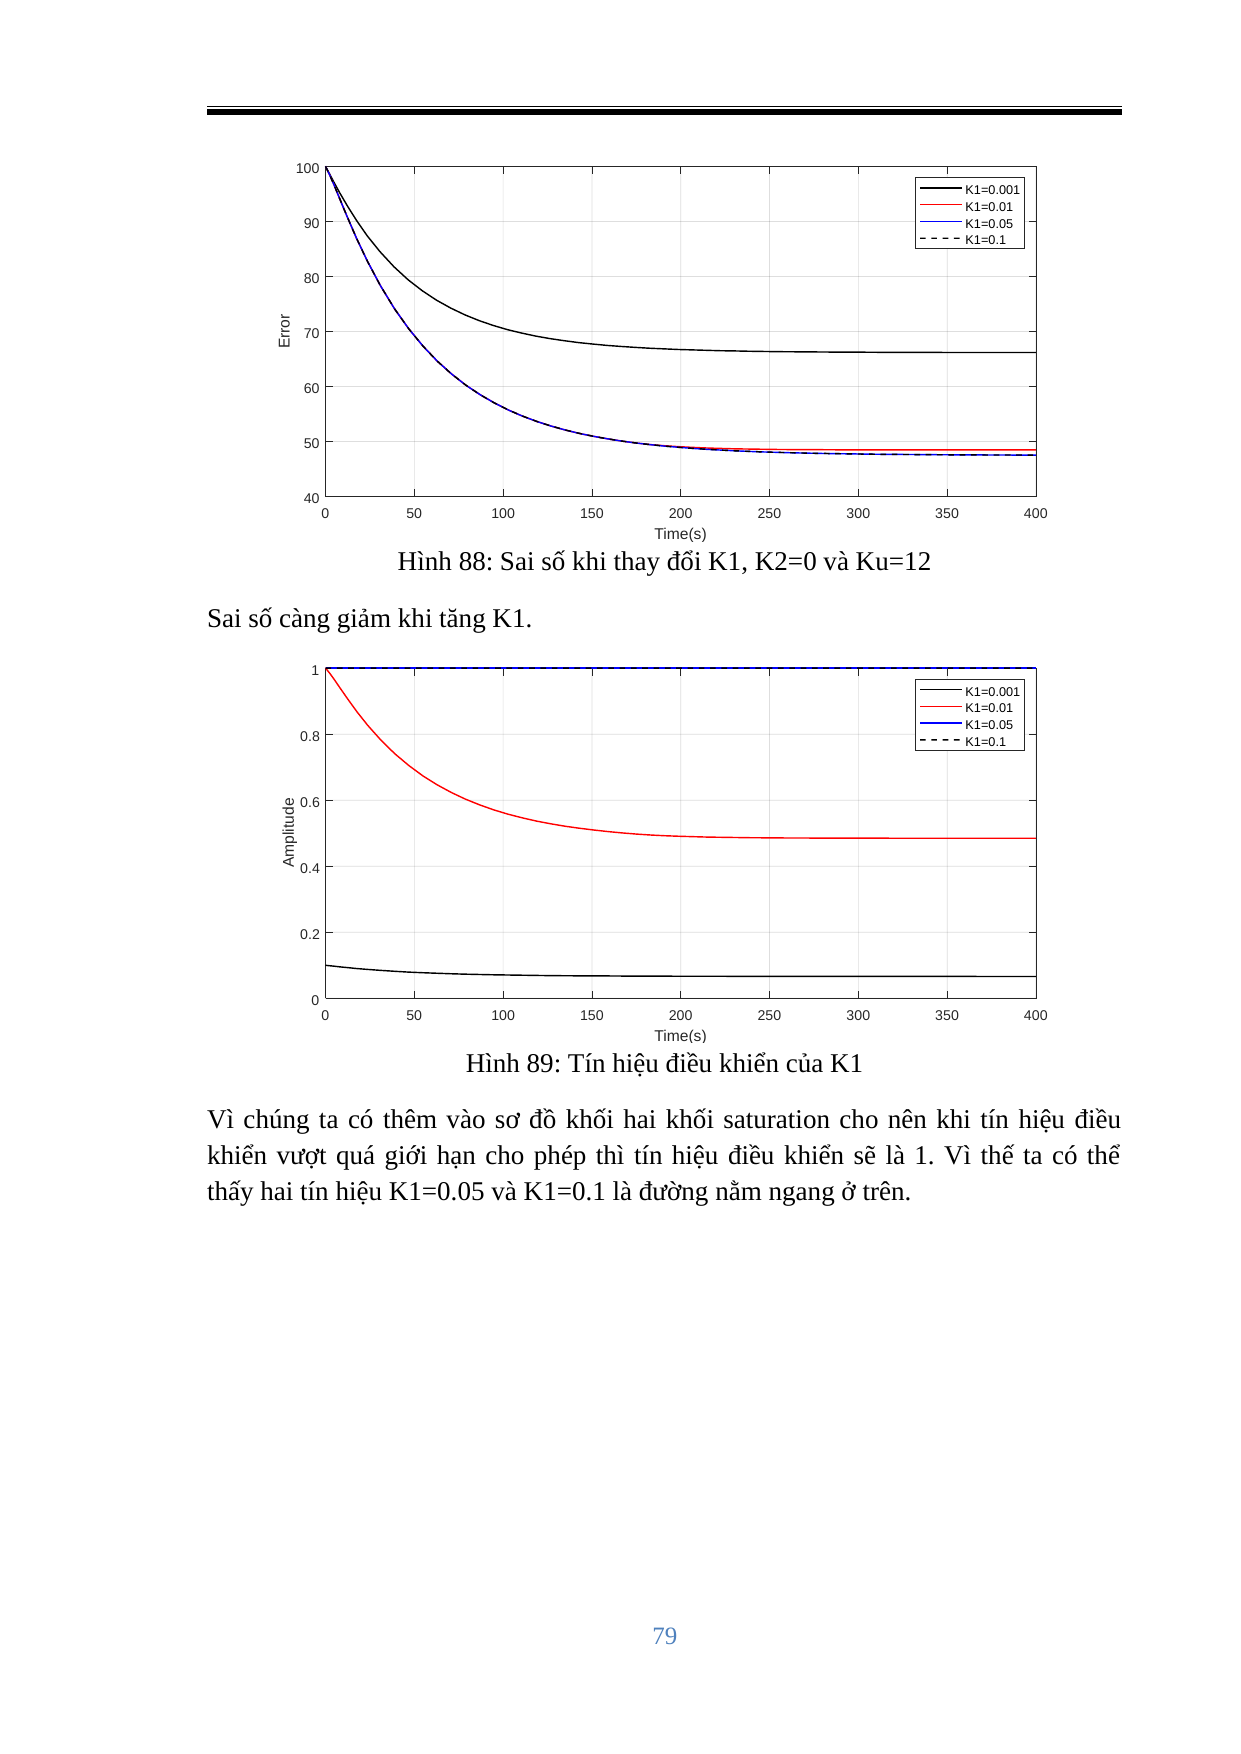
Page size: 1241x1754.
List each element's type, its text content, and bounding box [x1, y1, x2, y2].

text Hình 89: Tín hiệu điều khiển của K1 [207, 1047, 1122, 1078]
text Sai số càng giảm khi tăng K1. [207, 602, 1122, 633]
text Hình 88: Sai số khi thay đổi K1, K2=0 và Ku=12 [207, 545, 1122, 577]
text Vì chúng ta có thêm vào sơ đồ khối hai khối saturation cho nên khi tín hiệu điều khiển vượt quá giới hạn cho phép thì tín hiệu điều khiển sẽ là 1. Vì thế ta có thể thấy hai tín hiệu K1=0.05 và K1=0.1 là đường nằm ngang ở trên. [207, 1104, 1122, 1206]
